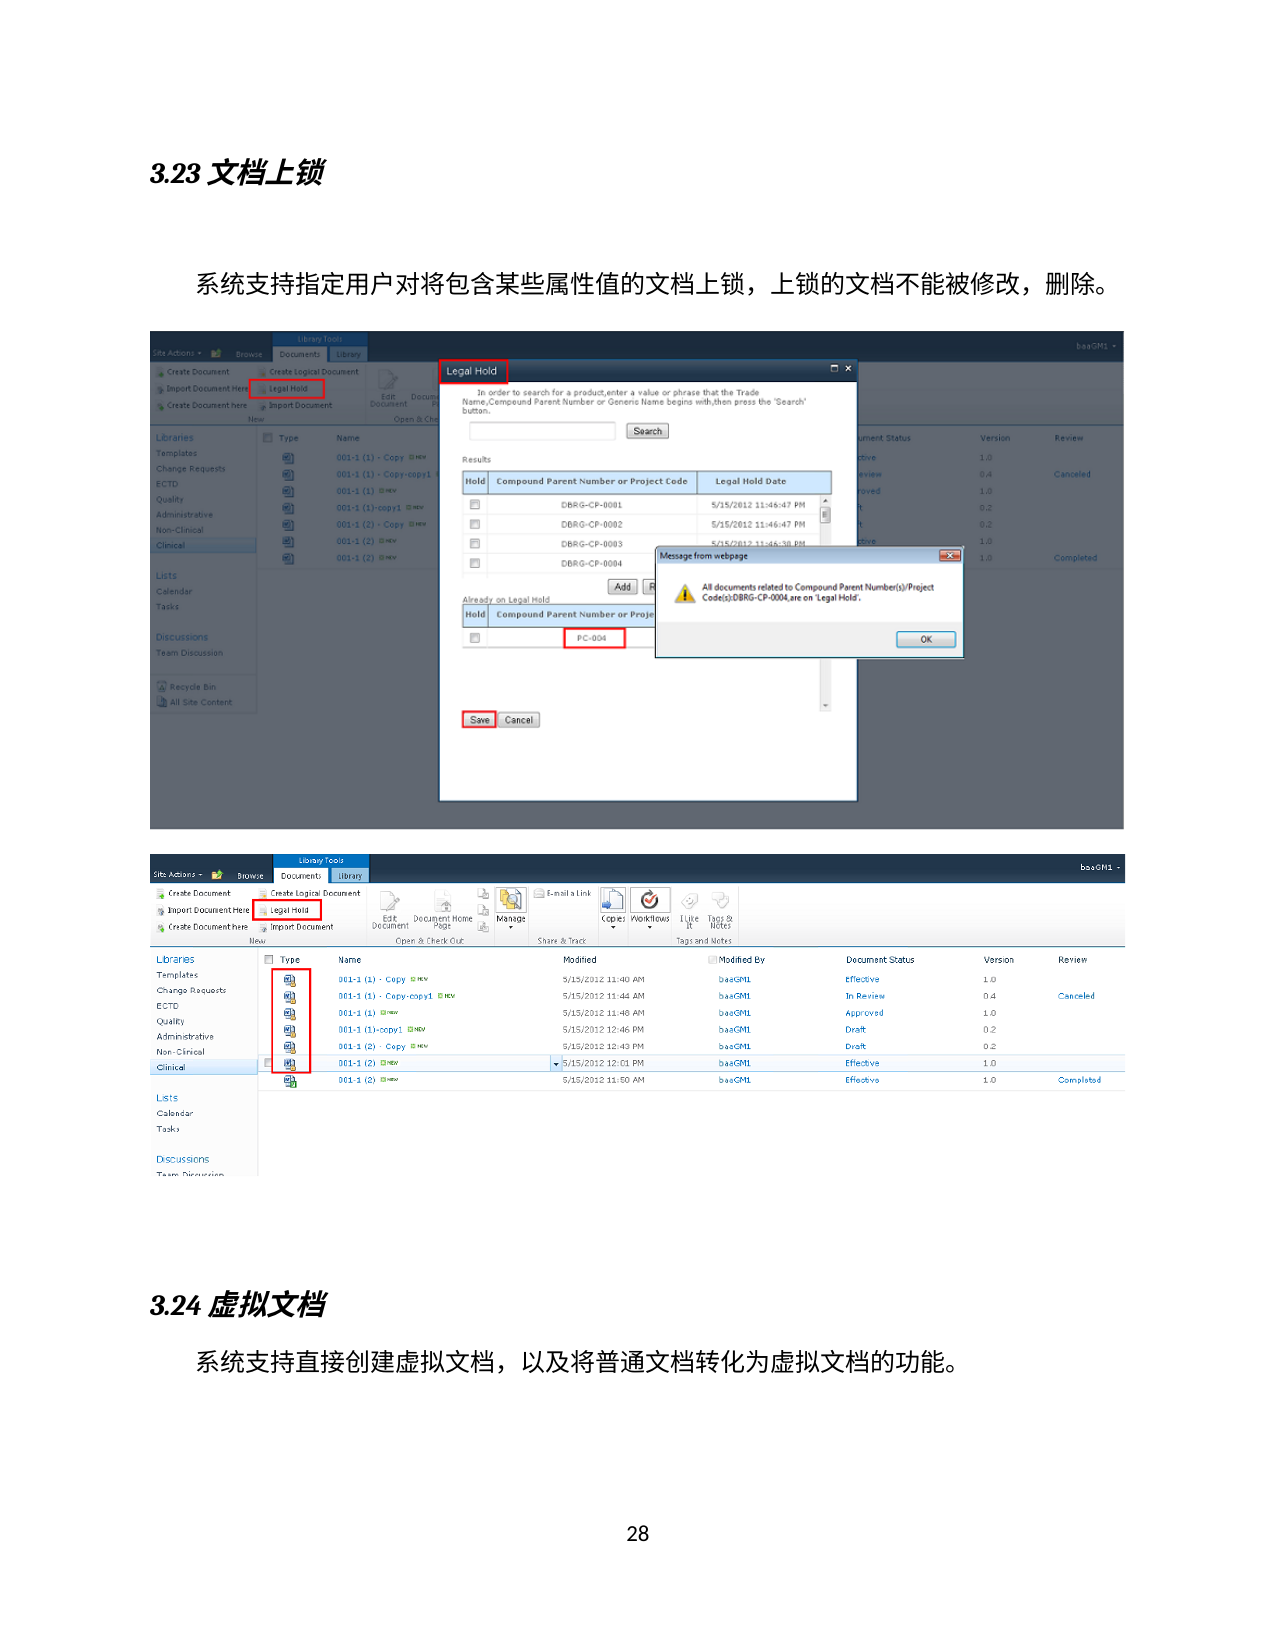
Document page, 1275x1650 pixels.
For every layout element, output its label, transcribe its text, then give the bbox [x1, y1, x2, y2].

text 系统支持直接创建虚拟文档，以及将普通文档转化为虚拟文档的功能。 [150, 1342, 1125, 1378]
picture [150, 331, 1125, 830]
text 系统支持指定用户对将包含某些属性值的文档上锁，上锁的文档不能被修改，删除。 [150, 265, 1125, 301]
subtitle 3.23文档上锁 [150, 150, 1125, 192]
subtitle 3.24虚拟文档 [150, 1281, 1125, 1323]
picture [150, 854, 1125, 1252]
